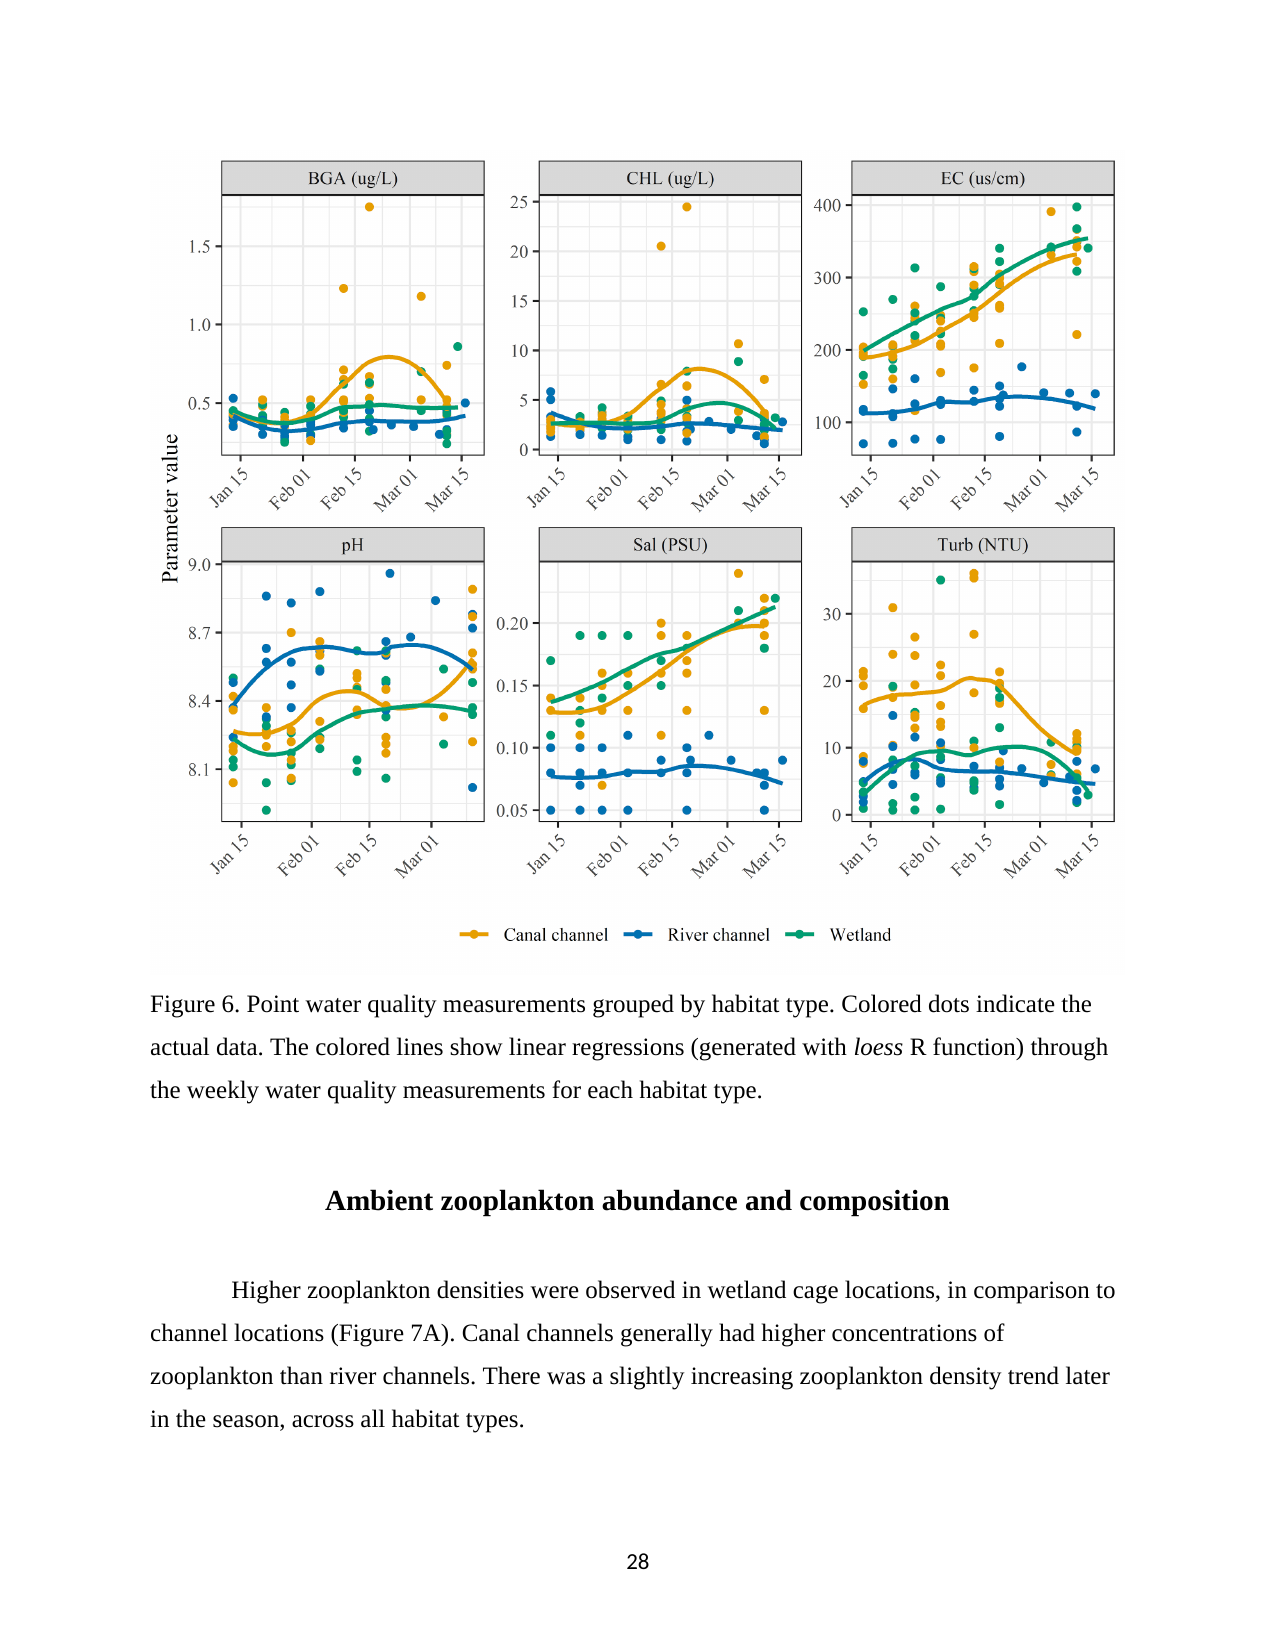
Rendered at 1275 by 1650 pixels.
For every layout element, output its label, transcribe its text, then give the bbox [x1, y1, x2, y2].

picture [150, 150, 1125, 975]
text Higher zooplankton densities were observed in wetland cage locations, in comparison to channel locations (Figure 7A). Canal channels generally had higher concentrations of zooplankton than river channels. There was a slightly increasing zooplankton density trend later in the season, across all habitat types. [150, 1275, 1125, 1433]
text Figure 6. Point water quality measurements grouped by habitat type. Colored dots indicate the actual data. The colored lines show linear regressions (generated with loess R function) through the weekly water quality measurements for each habitat type. [150, 975, 1125, 1104]
subtitle Ambient zooplankton abundance and composition [150, 1183, 1125, 1216]
